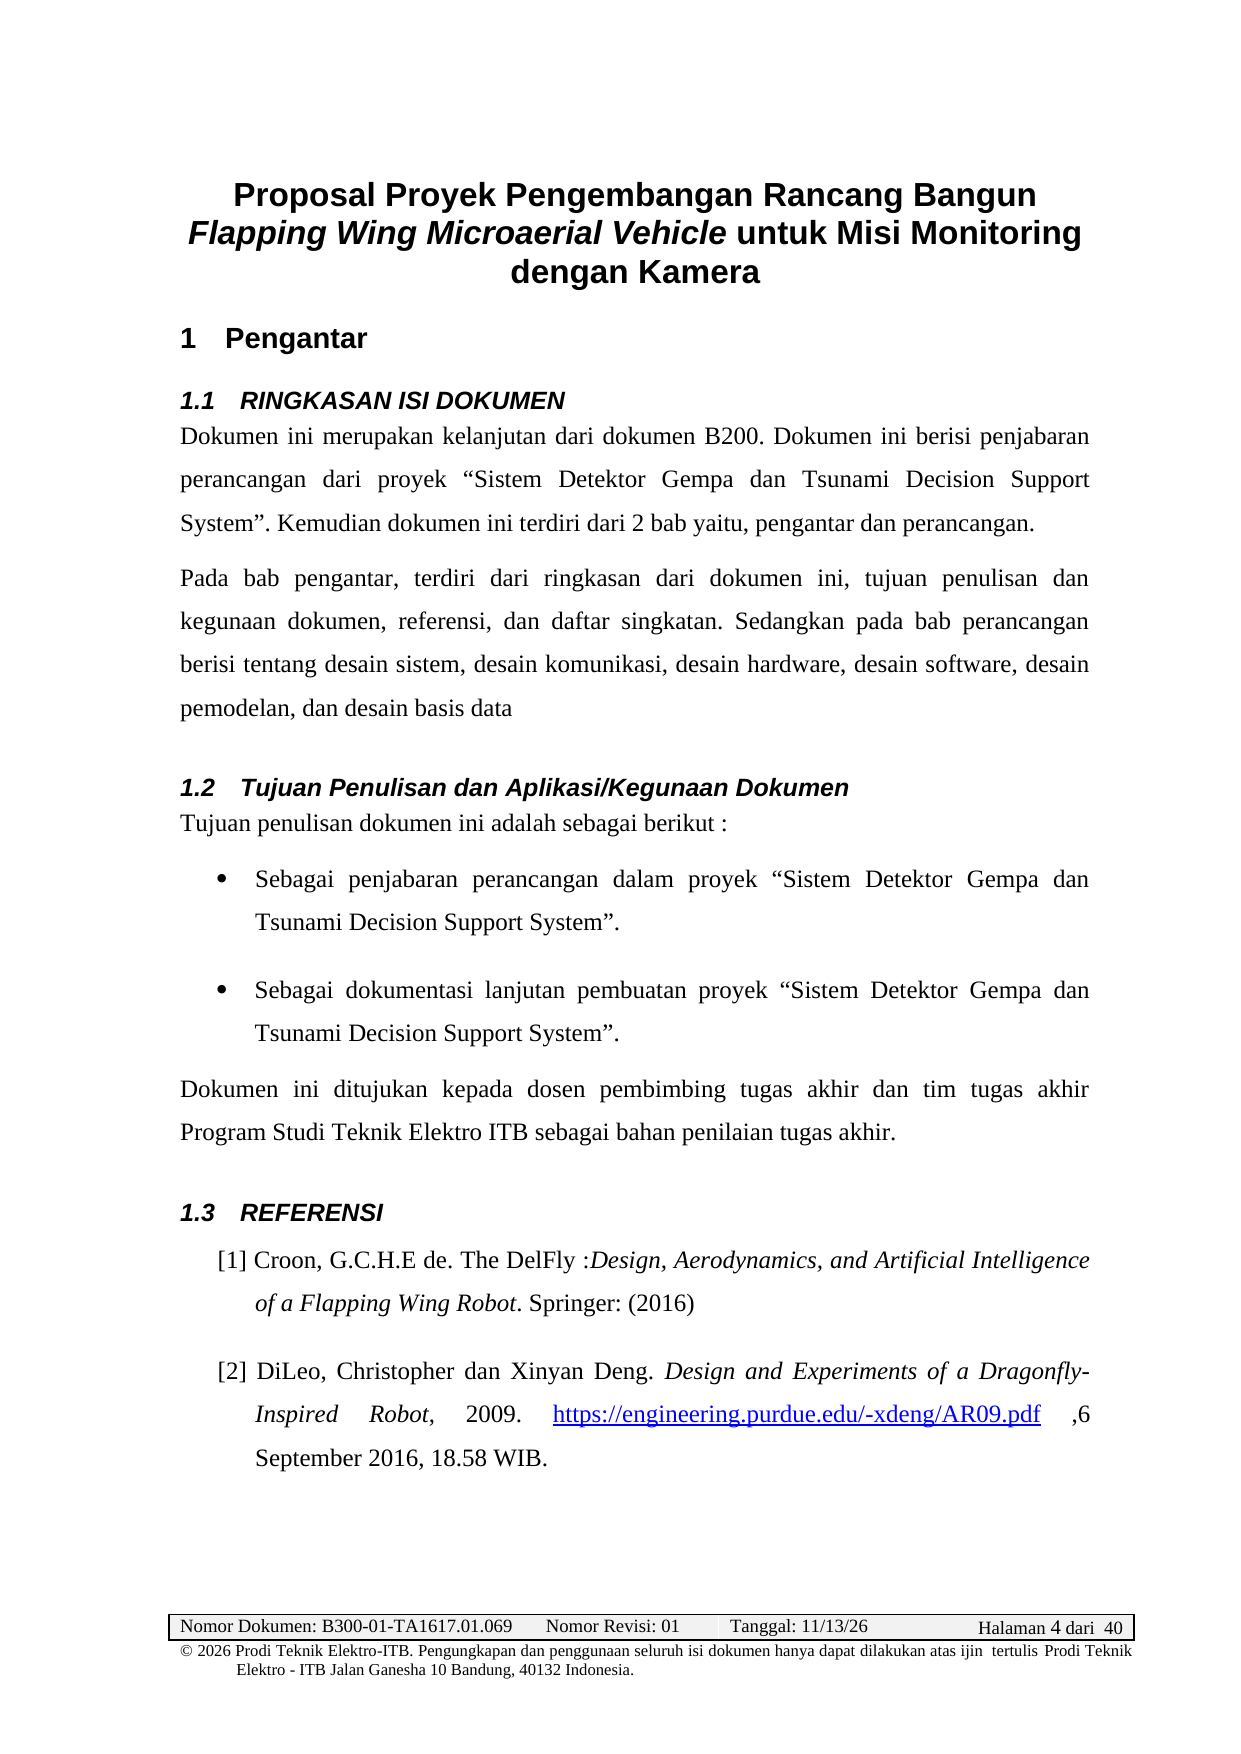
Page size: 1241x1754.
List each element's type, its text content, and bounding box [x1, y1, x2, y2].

text Dokumen ini ditujukan kepada dosen pembimbing tugas akhir dan tim tugas akhir Program Studi Teknik Elektro ITB sebagai bahan penilaian tugas akhir. [180, 1074, 1090, 1146]
title Proposal Proyek Pengembangan Rancang Bangun Flapping Wing Microaerial Vehicle untuk Misi Monitoring dengan Kamera [180, 175, 1090, 290]
subtitle Tujuan Penulisan dan Aplikasi/Kegunaan Dokumen [180, 773, 1090, 802]
subtitle Pengantar [180, 322, 1090, 355]
list Sebagai penjabaran perancangan dalam proyek “Sistem Detektor Gempa dan Tsunami Decision Support System”. [217, 864, 1090, 936]
list [1] Croon, G.C.H.E de. The DelFly :Design, Aerodynamics, and Artificial Intelligence of a Flapping Wing Robot. Springer: (2016) [217, 1245, 1090, 1317]
text Dokumen ini merupakan kelanjutan dari dokumen B200. Dokumen ini berisi penjabaran perancangan dari proyek “Sistem Detektor Gempa dan Tsunami Decision Support System”. Kemudian dokumen ini terdiri dari 2 bab yaitu, pengantar dan perancangan. [180, 421, 1090, 536]
list [2] DiLeo, Christopher dan Xinyan Deng. Design and Experiments of a Dragonfly-Inspired Robot, 2009. https://engineering.purdue.edu/-xdeng/AR09.pdf ,6 September 2016, 18.58 WIB. [217, 1356, 1090, 1471]
text Pada bab pengantar, terdiri dari ringkasan dari dokumen ini, tujuan penulisan dan kegunaan dokumen, referensi, dan daftar singkatan. Sedangkan pada bab perancangan berisi tentang desain sistem, desain komunikasi, desain hardware, desain software, desain pemodelan, dan desain basis data [180, 563, 1090, 721]
subtitle REFERENSI [180, 1198, 1090, 1226]
text Tujuan penulisan dokumen ini adalah sebagai berikut : [180, 808, 1090, 837]
list Sebagai dokumentasi lanjutan pembuatan proyek “Sistem Detektor Gempa dan Tsunami Decision Support System”. [217, 975, 1090, 1047]
subtitle RINGKASAN ISI DOKUMEN [180, 386, 1090, 415]
